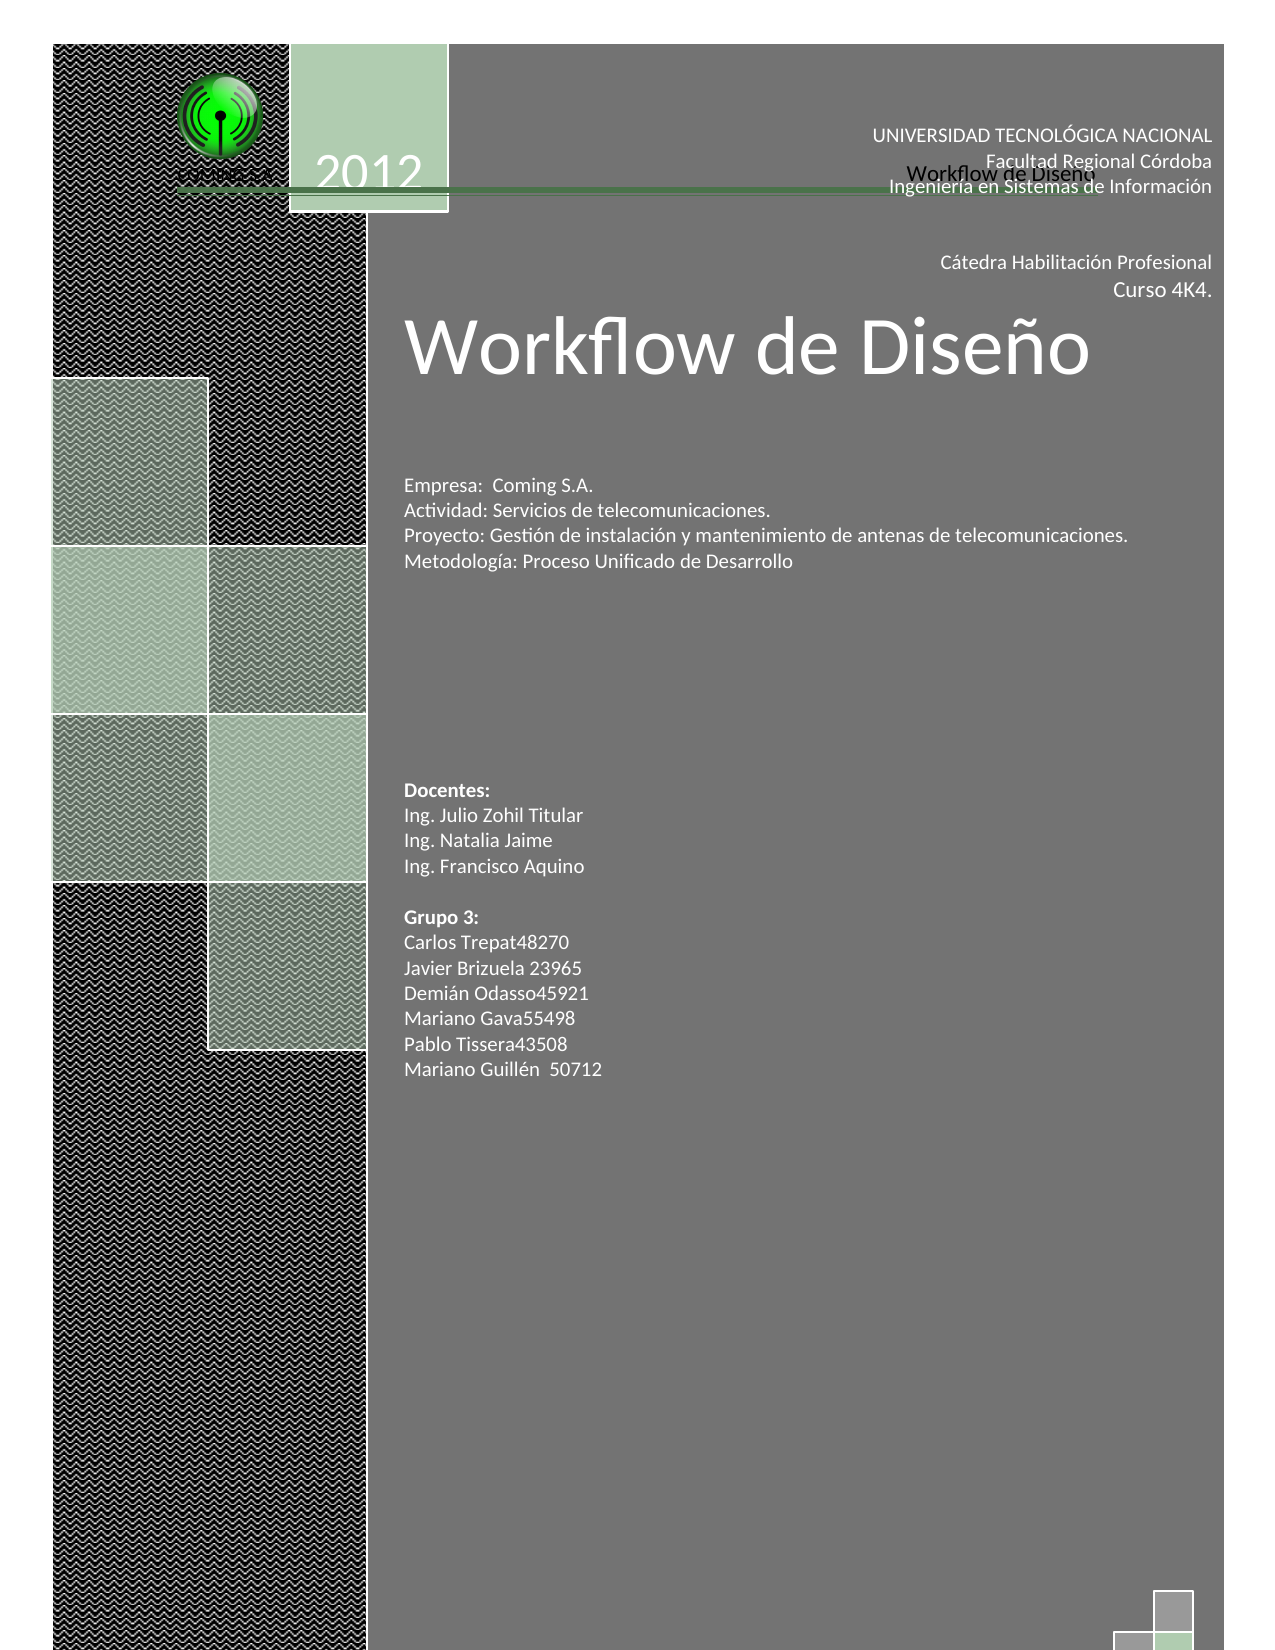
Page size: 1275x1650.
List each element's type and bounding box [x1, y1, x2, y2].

picture [53, 44, 366, 545]
picture [53, 883, 366, 1650]
